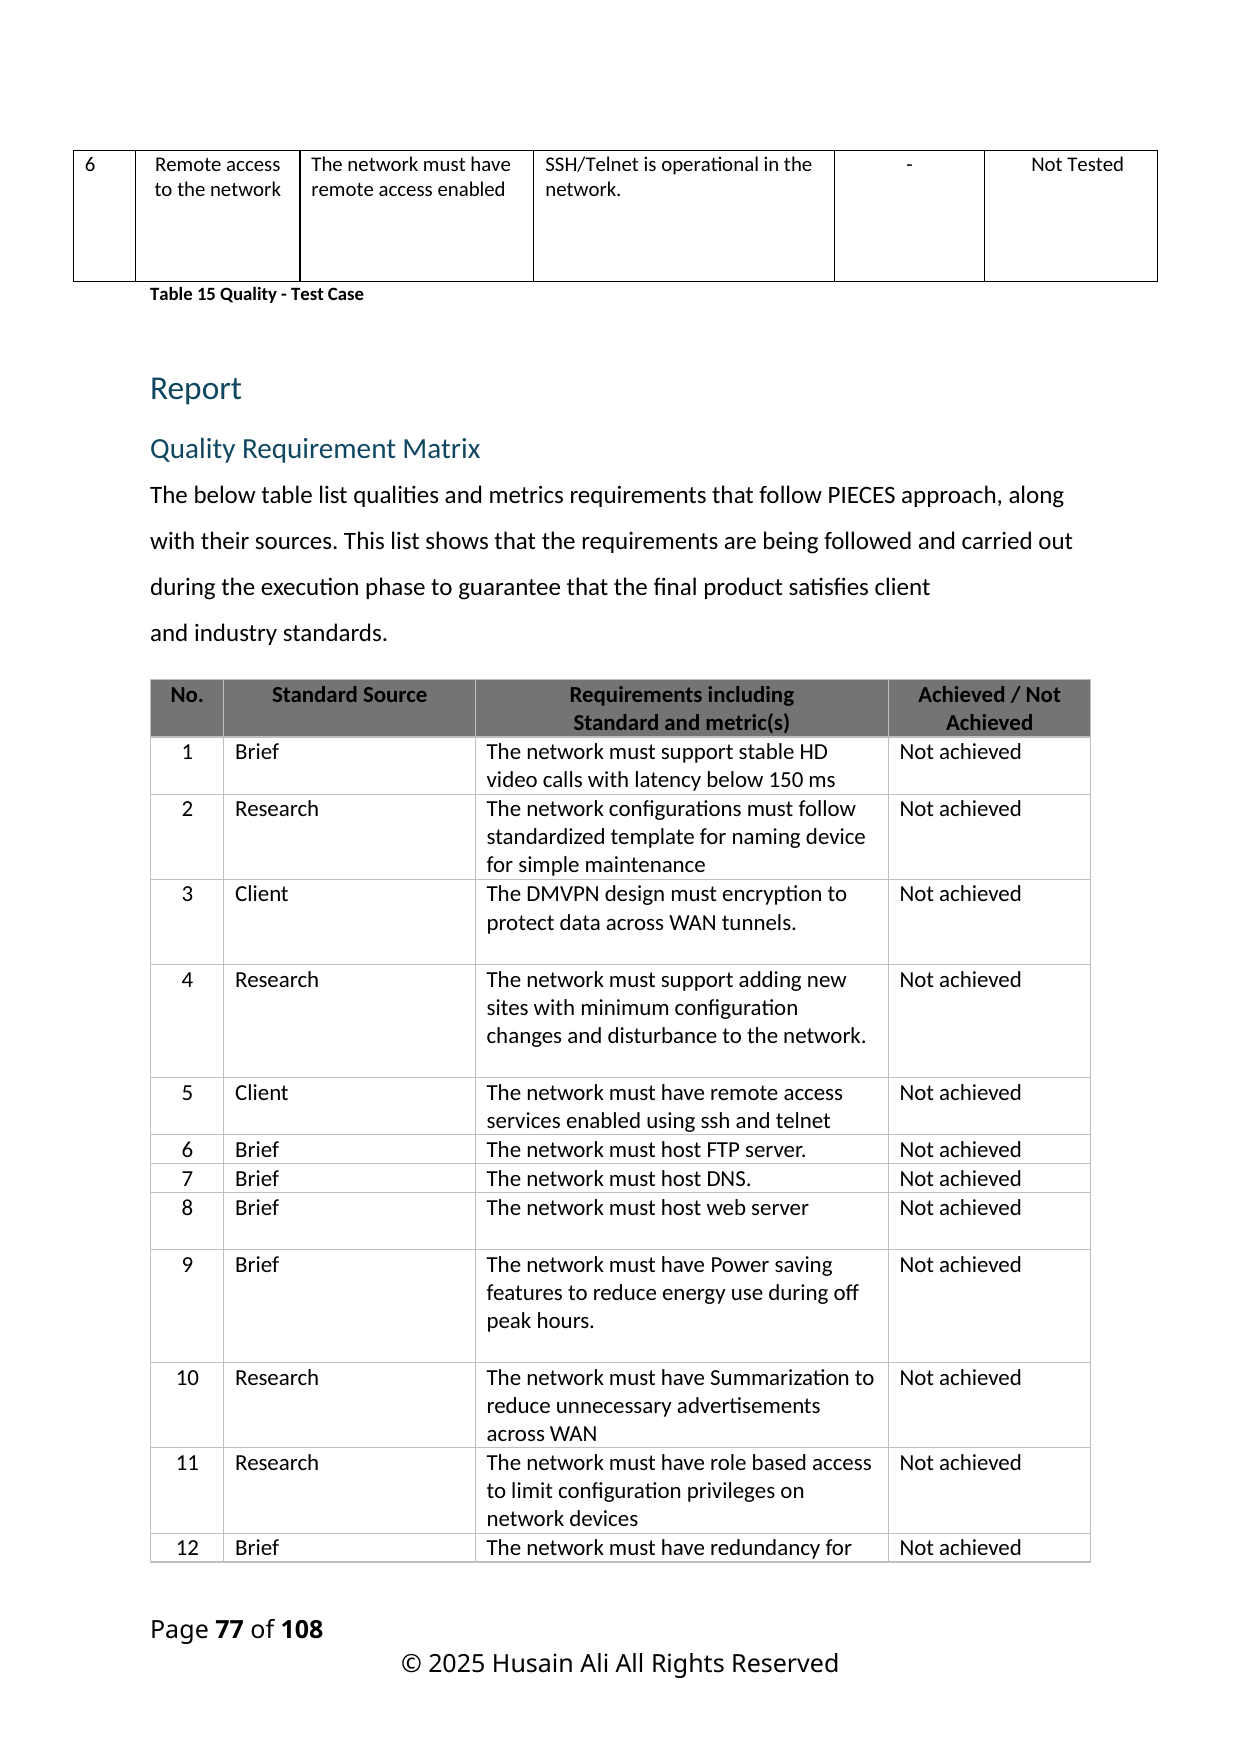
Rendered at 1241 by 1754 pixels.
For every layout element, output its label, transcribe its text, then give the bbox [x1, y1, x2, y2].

table_cell The network must host FTP server. [476, 1135, 888, 1163]
table_cell Not achieved [889, 1534, 1090, 1561]
table_cell Not achieved [889, 1363, 1090, 1447]
text Table 15 Quality - Test Case [150, 282, 1090, 304]
table_cell 1 [151, 738, 223, 793]
table_cell The network must support stable HD video calls with latency below 150 ms [476, 738, 888, 793]
table_cell 9 [151, 1250, 223, 1362]
subtitle Quality Requirement Matrix [150, 430, 1090, 466]
table_cell Brief [224, 738, 475, 793]
table_cell 3 [151, 880, 223, 964]
table_cell Not achieved [889, 880, 1090, 964]
table_cell Not achieved [889, 1193, 1090, 1249]
table_cell Not achieved [889, 1250, 1090, 1362]
table_cell Not Tested [985, 151, 1157, 281]
table_cell Research [224, 795, 475, 878]
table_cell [476, 1534, 888, 1561]
text The below table list qualities and metrics requirements that follow PIECES approach, along with their sources. This list shows that the requirements are being followed and carried out during the execution phase to guarantee that the final product satisfies client and industry standards. [150, 480, 1090, 647]
table_cell - [835, 151, 984, 281]
table_cell 11 [151, 1448, 223, 1532]
table_cell The network must have remote access services enabled using ssh and telnet [476, 1078, 888, 1134]
table_cell Research [224, 1363, 475, 1447]
table_cell Brief [224, 1534, 475, 1561]
table_cell The network must host DNS. [476, 1164, 888, 1192]
table_cell Remote access to the network [136, 151, 299, 281]
table_cell The DMVPN design must encryption to protect data across WAN tunnels. [476, 880, 888, 964]
table_header Standard Source [224, 680, 475, 736]
table_cell Research [224, 1448, 475, 1532]
table_cell Brief [224, 1250, 475, 1362]
table_cell The network must host web server [476, 1193, 888, 1249]
table_cell 10 [151, 1363, 223, 1447]
table_cell Not achieved [889, 1078, 1090, 1134]
table_header Requirements including Standard and metric(s) [476, 680, 888, 736]
table_header Achieved / Not Achieved [889, 680, 1090, 736]
table_cell Research [224, 965, 475, 1077]
table_cell 6 [151, 1135, 223, 1163]
table_cell Brief [224, 1193, 475, 1249]
table_cell Not achieved [889, 738, 1090, 793]
table_cell 8 [151, 1193, 223, 1249]
table_cell Brief [224, 1135, 475, 1163]
table_cell Not achieved [889, 1164, 1090, 1192]
table_cell 4 [151, 965, 223, 1077]
table_cell Not achieved [889, 965, 1090, 1077]
table_cell Not achieved [889, 1135, 1090, 1163]
table_cell 2 [151, 795, 223, 878]
table_cell 12 [151, 1534, 223, 1561]
table_cell The network must have remote access enabled [301, 151, 533, 281]
table_cell The network must have role based access to limit configuration privileges on network devices [476, 1448, 888, 1532]
table_cell Brief [224, 1164, 475, 1192]
table_cell The network configurations must follow standardized template for naming device for simple maintenance [476, 795, 888, 878]
table_cell Client [224, 880, 475, 964]
table_header No. [151, 680, 223, 736]
table_cell 5 [151, 1078, 223, 1134]
table_cell The network must have Summarization to reduce unnecessary advertisements across WAN [476, 1363, 888, 1447]
table_cell Not achieved [889, 1448, 1090, 1532]
subtitle Report [150, 367, 1090, 408]
table_cell 6 [74, 151, 135, 281]
table_cell Client [224, 1078, 475, 1134]
table_cell Not achieved [889, 795, 1090, 878]
table_cell The network must have Power saving features to reduce energy use during off peak hours. [476, 1250, 888, 1362]
table_cell 7 [151, 1164, 223, 1192]
table_cell The network must support adding new sites with minimum configuration changes and disturbance to the network. [476, 965, 888, 1077]
table_cell SSH/Telnet is operational in the network. [534, 151, 834, 281]
